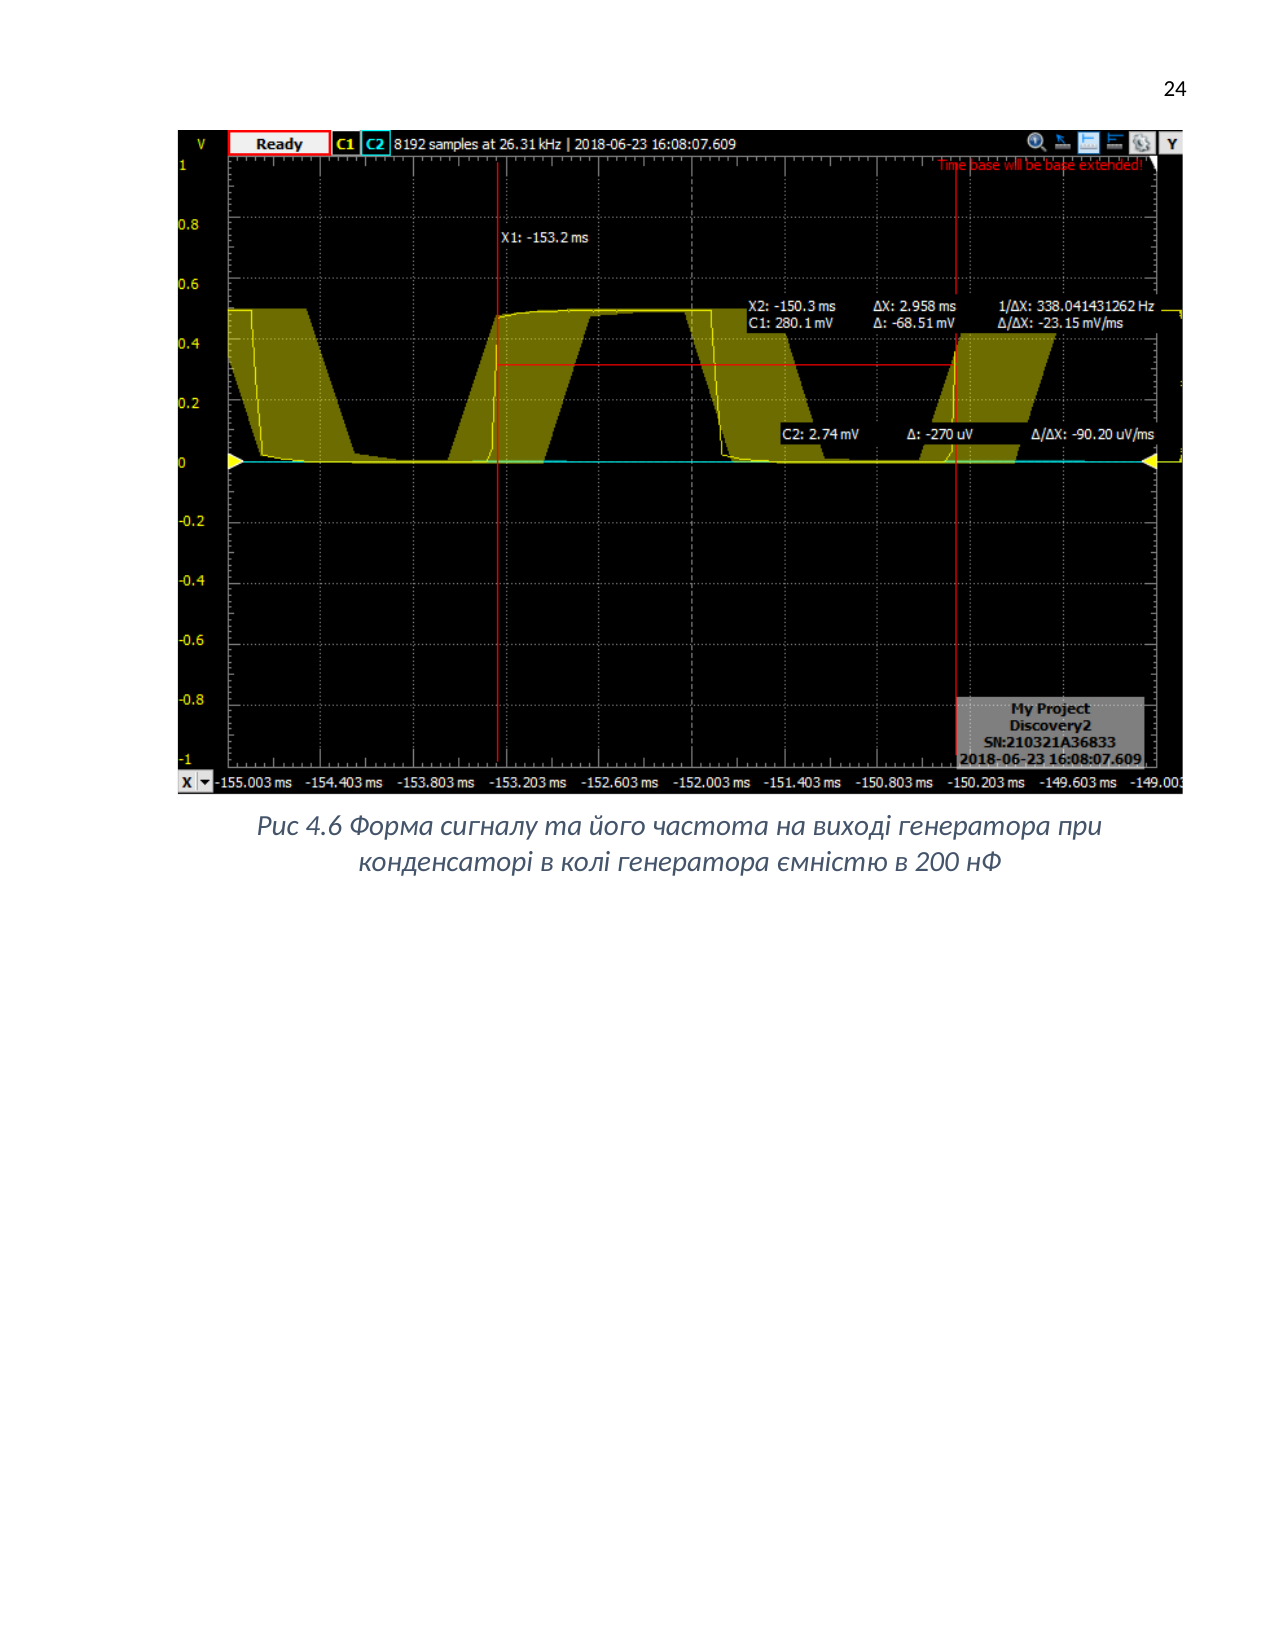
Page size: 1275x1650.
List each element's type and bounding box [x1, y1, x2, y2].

picture [176, 130, 1182, 796]
